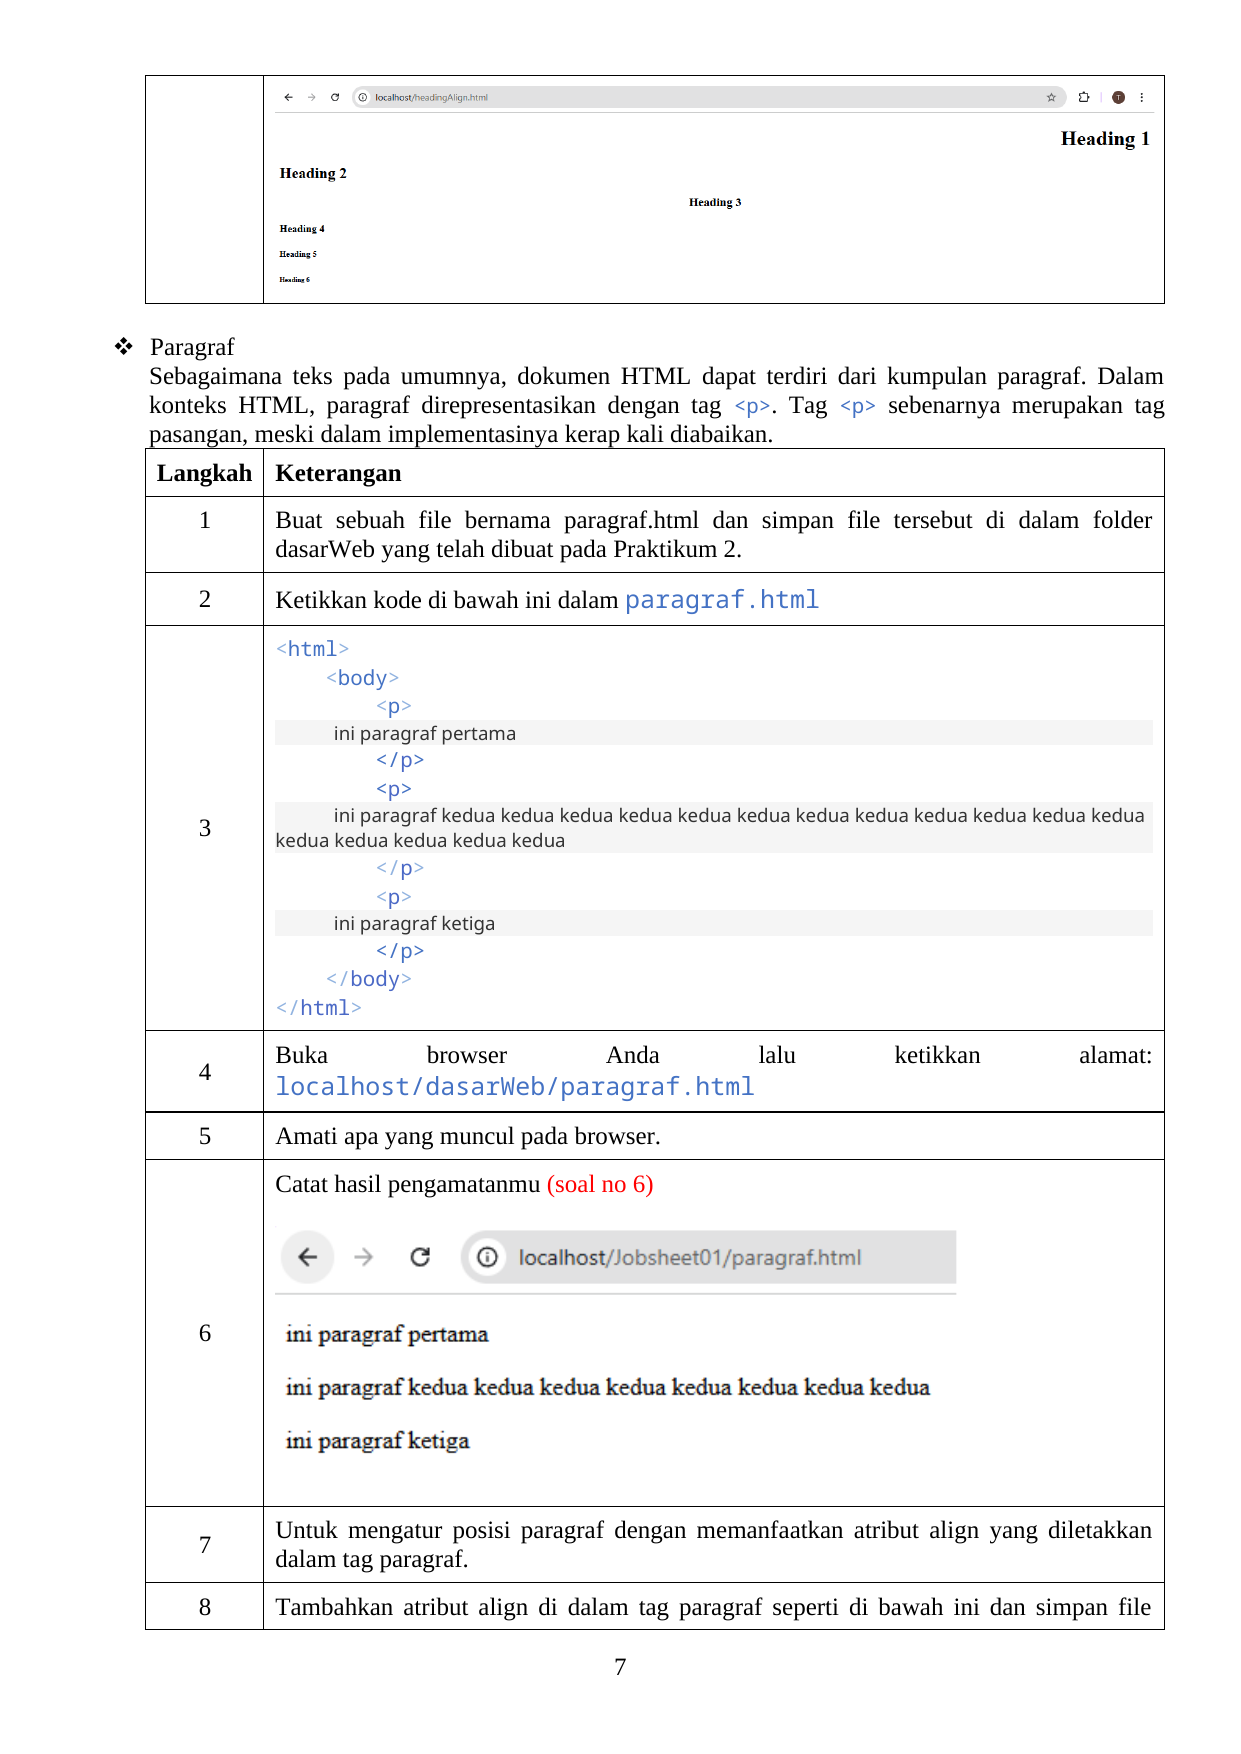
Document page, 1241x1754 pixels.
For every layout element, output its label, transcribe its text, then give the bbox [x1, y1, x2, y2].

table_cell 1 [146, 497, 263, 572]
table_cell Amati apa yang muncul pada browser. [264, 1113, 1164, 1159]
table_cell Buka browser Anda lalu ketikkan alamat: localhost/dasarWeb/paragraf.html [264, 1031, 1164, 1111]
table_cell Ketikkan kode di bawah ini dalam paragraf.html [264, 573, 1164, 625]
text Sebagaimana teks pada umumnya, dokumen HTML dapat terdiri dari kumpulan paragraf. Dalam konteks HTML, paragraf direpresentasikan dengan tag <p>. Tag <p> sebenarnya merupakan tag pasangan, meski dalam implementasinya kerap kali diabaikan. [149, 361, 1165, 448]
table_cell 5 [146, 1113, 263, 1159]
table_cell 10 [146, 76, 263, 303]
table_cell Buat sebuah file bernama paragraf.html dan simpan file tersebut di dalam folder dasarWeb yang telah dibuat pada Praktikum 2. [264, 497, 1164, 572]
table_header Langkah [146, 449, 263, 496]
table_cell 7 [146, 1507, 263, 1582]
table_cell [264, 1583, 1164, 1629]
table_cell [264, 76, 1164, 303]
table_cell Catat hasil pengamatanmu (soal no 6) [264, 1160, 1164, 1506]
picture [275, 85, 1155, 294]
table_cell 2 [146, 573, 263, 625]
table_cell 4 [146, 1031, 263, 1111]
list Paragraf [112, 332, 1165, 361]
table_cell <html> <body> <p> ini paragraf pertama </p> <p> ini paragraf kedua kedua kedua kedua kedua kedua kedua kedua kedua kedua kedua kedua kedua kedua kedua kedua kedua </p> <p> ini paragraf ketiga </p> </body> </html> [264, 626, 1164, 1030]
picture [275, 1226, 957, 1497]
table_cell 3 [146, 626, 263, 1030]
table_cell Untuk mengatur posisi paragraf dengan memanfaatkan atribut align yang diletakkan dalam tag paragraf. [264, 1507, 1164, 1582]
table_header Keterangan [264, 449, 1164, 496]
table_cell 6 [146, 1160, 263, 1506]
table_cell 8 [146, 1583, 263, 1629]
